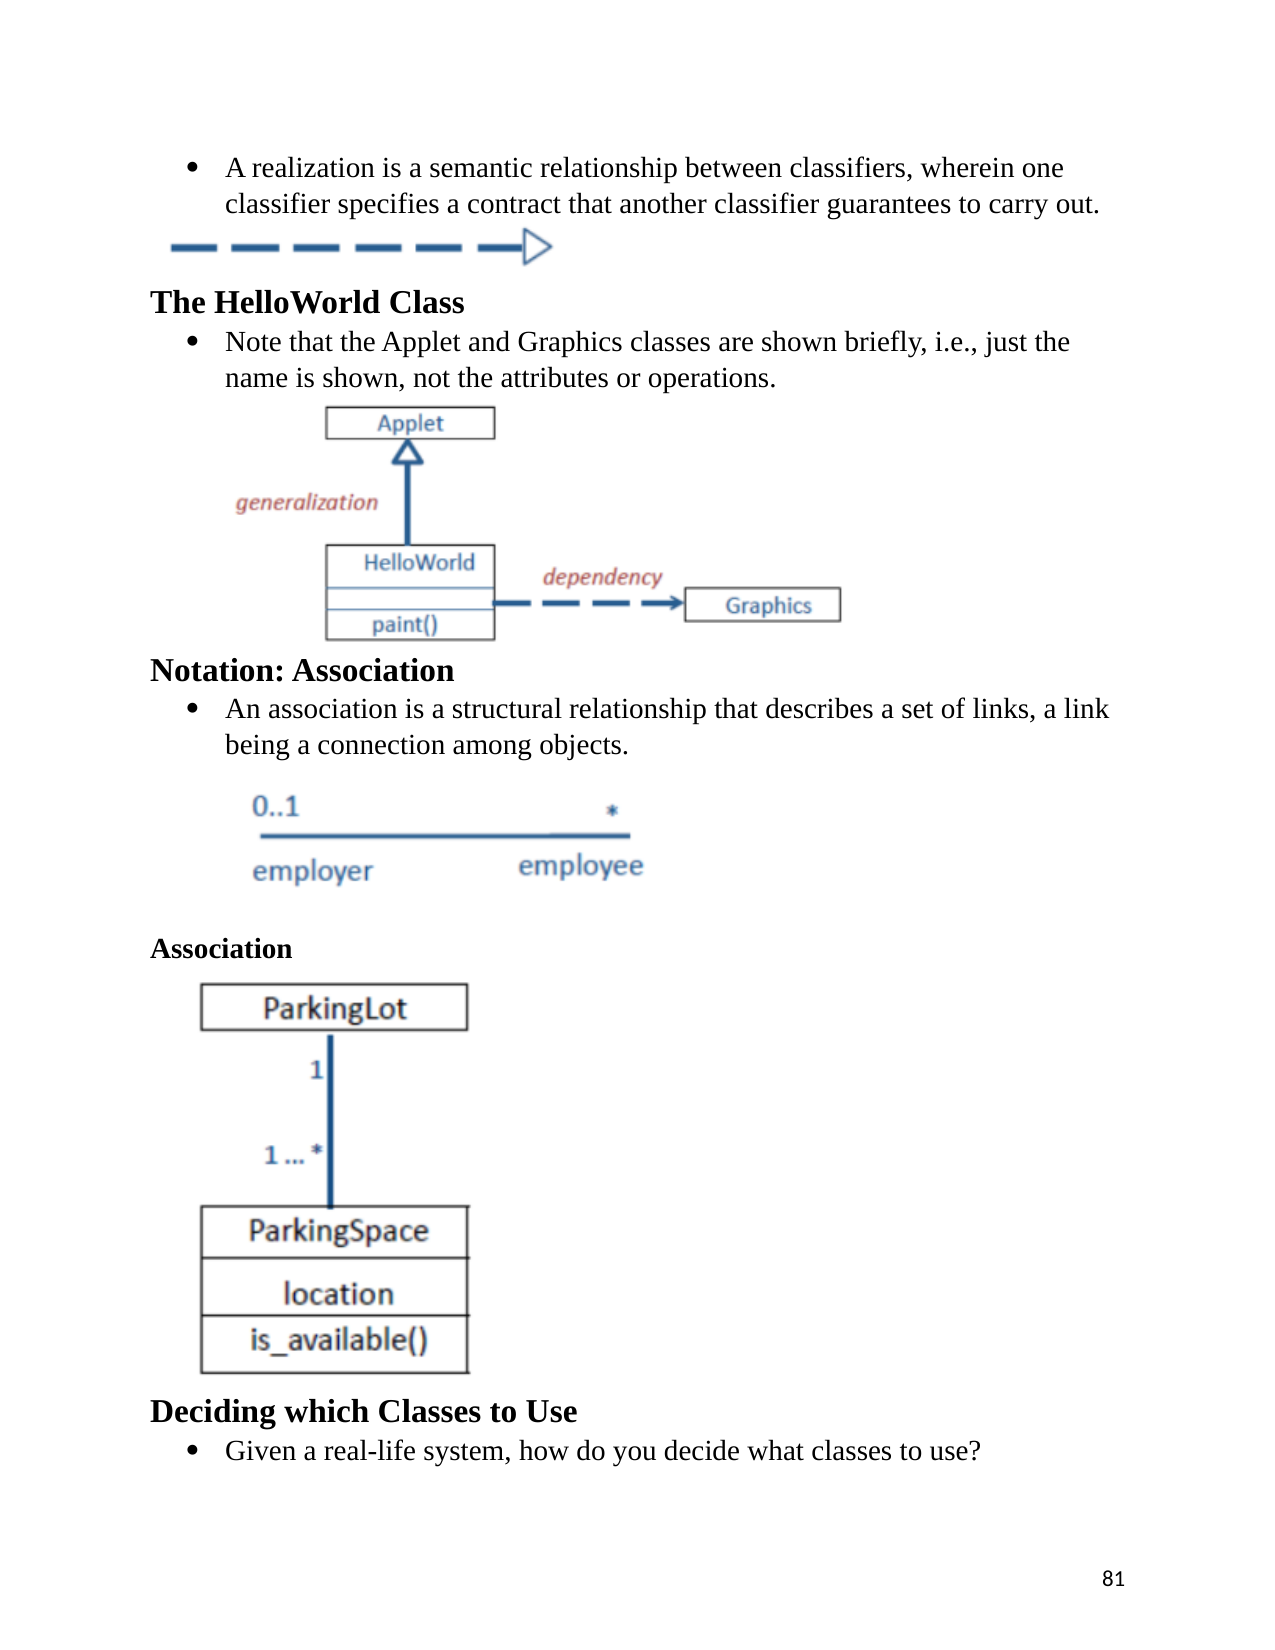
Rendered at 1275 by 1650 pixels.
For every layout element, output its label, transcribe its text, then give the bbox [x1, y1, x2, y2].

subtitle Deciding which Classes to Use [150, 1392, 1125, 1430]
picture [150, 396, 876, 648]
list A realization is a semantic relationship between classifiers, wherein one classifier specifies a contract that another classifier guarantees to carry out. [187, 150, 1125, 220]
picture [150, 967, 493, 1390]
picture [150, 222, 566, 281]
picture [150, 763, 700, 930]
text Association [150, 931, 1125, 965]
list Given a real-life system, how do you decide what classes to use? [187, 1433, 1125, 1467]
subtitle The HelloWorld Class [150, 282, 1125, 321]
subtitle Notation: Association [150, 650, 1125, 688]
list An association is a structural relationship that describes a set of links, a link being a connection among objects. [187, 691, 1125, 761]
list Note that the Applet and Graphics classes are shown briefly, i.e., just the name is shown, not the attributes or operations. [187, 324, 1125, 393]
